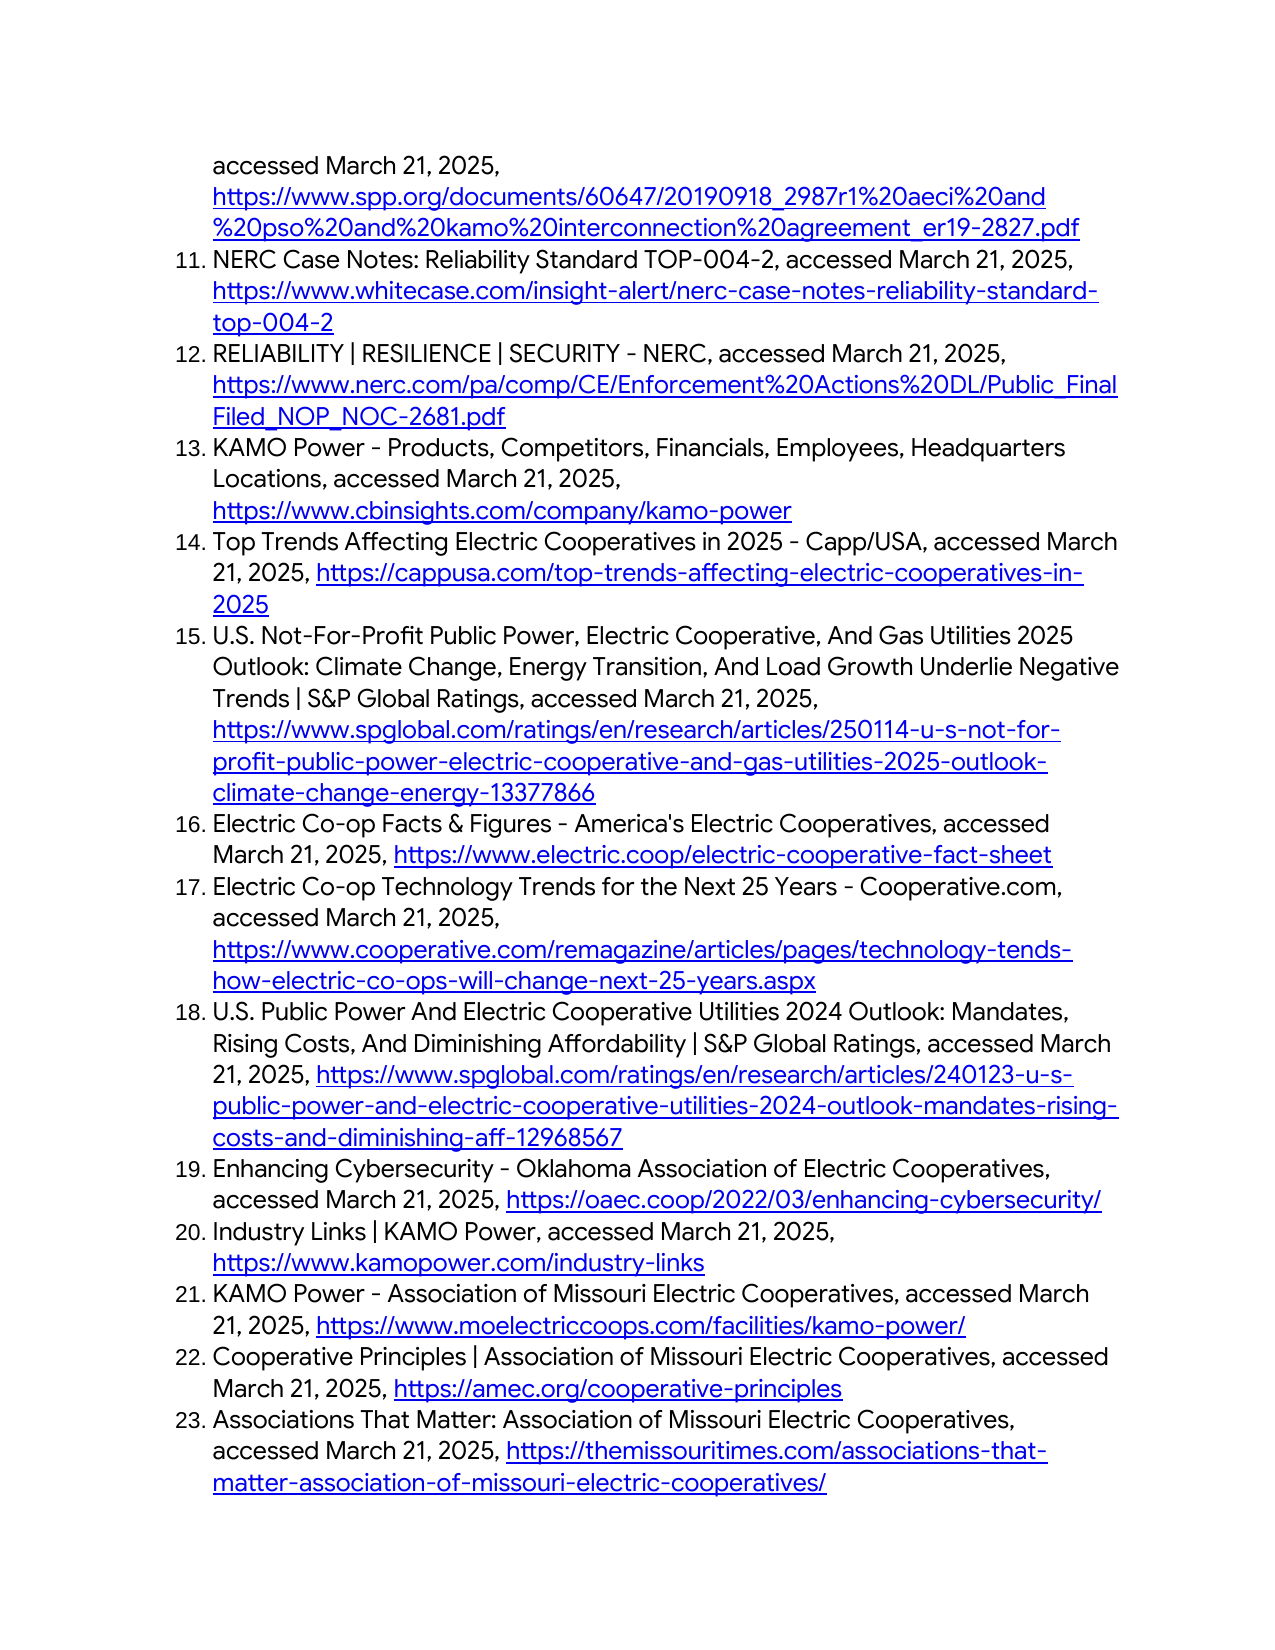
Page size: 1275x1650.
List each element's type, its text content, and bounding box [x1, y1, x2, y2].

list Electric Co-op Facts & Figures - America's Electric Cooperatives, accessed March 21, 2025, https://www.electric.coop/electric-cooperative-fact-sheet [175, 808, 1125, 871]
list NERC Case Notes: Reliability Standard TOP-004-2, accessed March 21, 2025, https://www.whitecase.com/insight-alert/nerc-case-notes-reliability-standard-top-004-2 [175, 244, 1125, 338]
list Associations That Matter: Association of Missouri Electric Cooperatives, accessed March 21, 2025, https://themissouritimes.com/associations-that-matter-association-of-missouri-electric-cooperatives/ [175, 1404, 1125, 1498]
list Electric Co-op Technology Trends for the Next 25 Years - Cooperative.com, accessed March 21, 2025, https://www.cooperative.com/remagazine/articles/pages/technology-tends-how-electric-co-ops-will-change-next-25-years.aspx [175, 871, 1125, 997]
list Enhancing Cybersecurity - Oklahoma Association of Electric Cooperatives, accessed March 21, 2025, https://oaec.coop/2022/03/enhancing-cybersecurity/ [175, 1153, 1125, 1216]
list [175, 150, 1125, 244]
list Cooperative Principles | Association of Missouri Electric Cooperatives, accessed March 21, 2025, https://amec.org/cooperative-principles [175, 1341, 1125, 1404]
list KAMO Power - Association of Missouri Electric Cooperatives, accessed March 21, 2025, https://www.moelectriccoops.com/facilities/kamo-power/ [175, 1279, 1125, 1341]
list U.S. Public Power And Electric Cooperative Utilities 2024 Outlook: Mandates, Rising Costs, And Diminishing Affordability | S&P Global Ratings, accessed March 21, 2025, https://www.spglobal.com/ratings/en/research/articles/240123-u-s-public-power-and-electric-cooperative-utilities-2024-outlook-mandates-rising-costs-and-diminishing-aff-12968567 [175, 997, 1125, 1153]
list KAMO Power - Products, Competitors, Financials, Employees, Headquarters Locations, accessed March 21, 2025, https://www.cbinsights.com/company/kamo-power [175, 432, 1125, 526]
list RELIABILITY | RESILIENCE | SECURITY - NERC, accessed March 21, 2025, https://www.nerc.com/pa/comp/CE/Enforcement%20Actions%20DL/Public_FinalFiled_NOP_NOC-2681.pdf [175, 338, 1125, 432]
list Industry Links | KAMO Power, accessed March 21, 2025, https://www.kamopower.com/industry-links [175, 1216, 1125, 1279]
list Top Trends Affecting Electric Cooperatives in 2025 - Capp/USA, accessed March 21, 2025, https://cappusa.com/top-trends-affecting-electric-cooperatives-in-2025 [175, 526, 1125, 620]
list U.S. Not-For-Profit Public Power, Electric Cooperative, And Gas Utilities 2025 Outlook: Climate Change, Energy Transition, And Load Growth Underlie Negative Trends | S&P Global Ratings, accessed March 21, 2025, https://www.spglobal.com/ratings/en/research/articles/250114-u-s-not-for-profit-public-power-electric-cooperative-and-gas-utilities-2025-outlook-climate-change-energy-13377866 [175, 620, 1125, 808]
